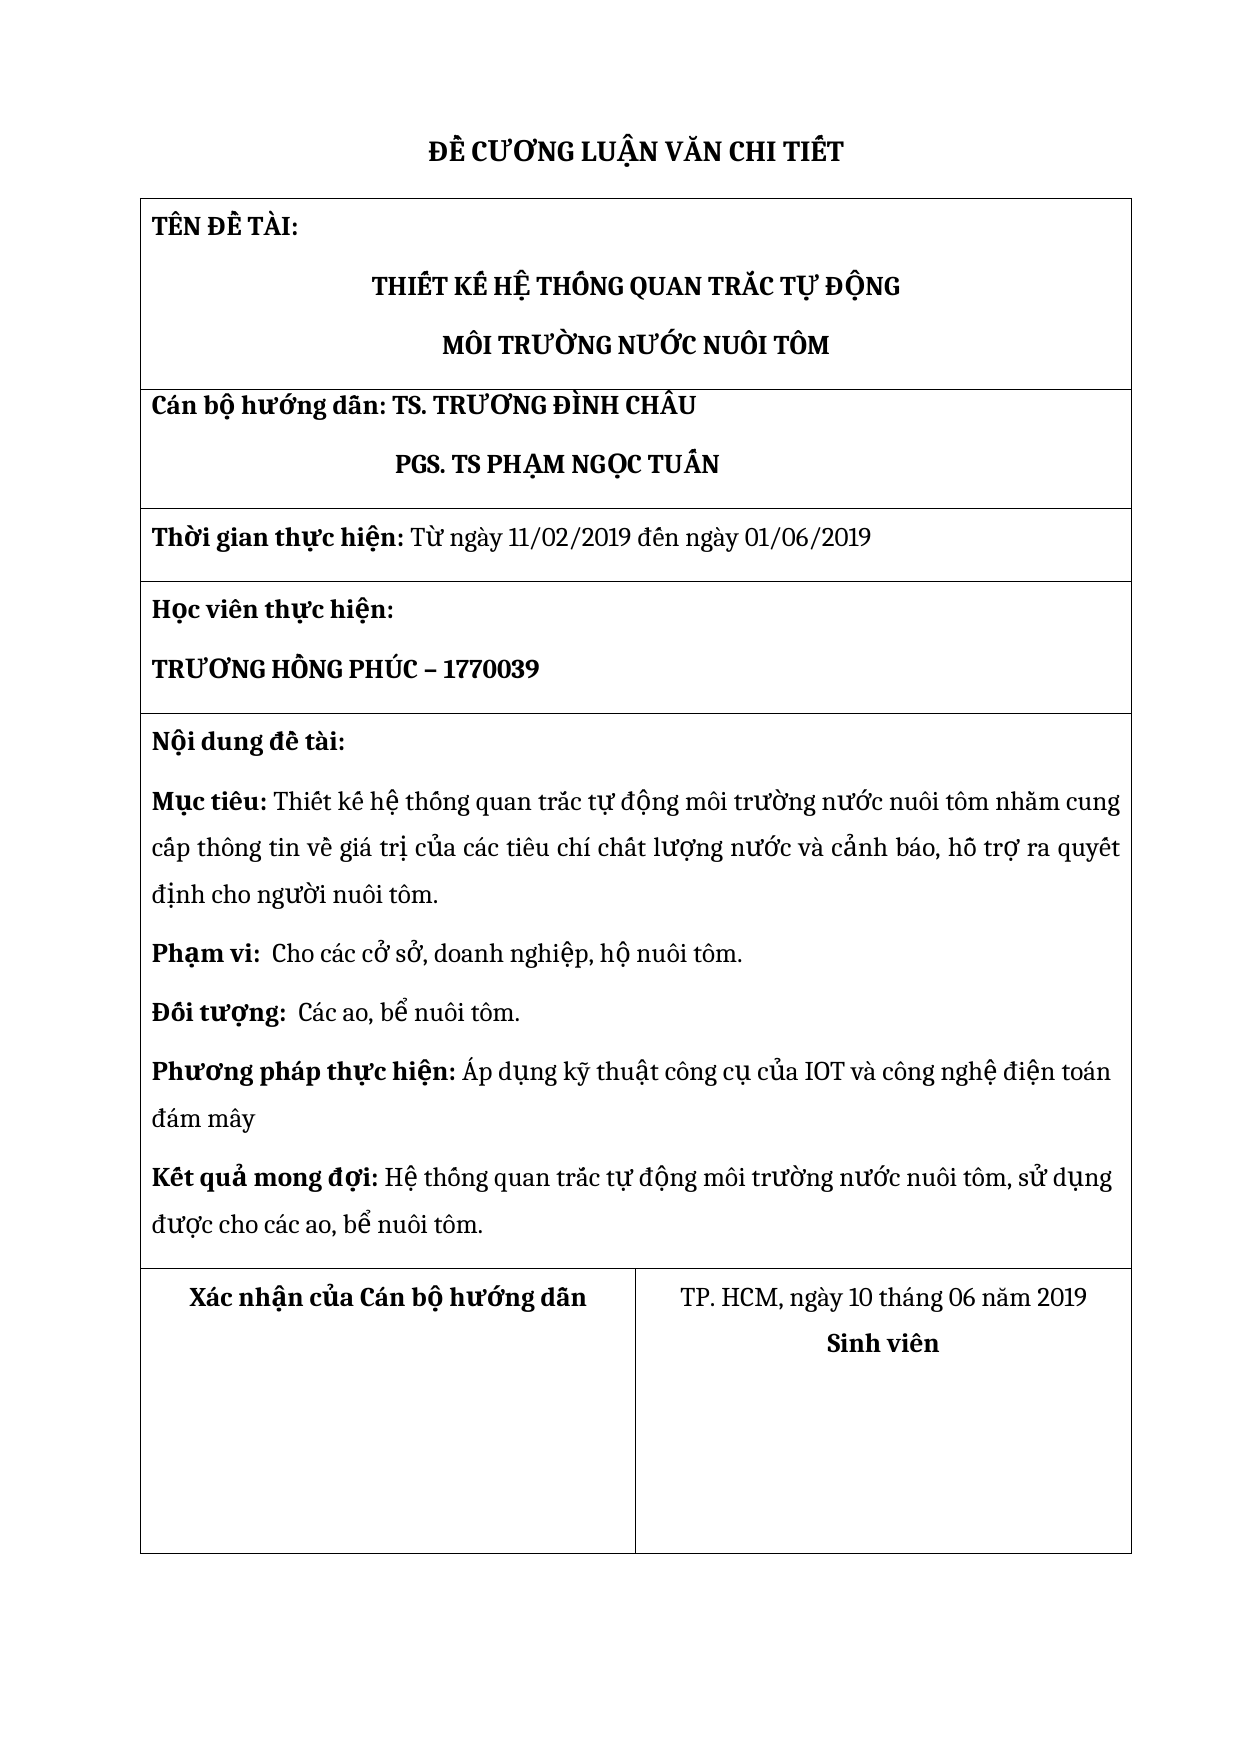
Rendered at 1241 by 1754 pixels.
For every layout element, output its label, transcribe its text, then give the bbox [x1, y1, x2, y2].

table_cell Xác nhận của Cán bộ hướng dẫn [141, 1269, 635, 1552]
table_cell Nội dung đề tài: Mục tiêu: Thiết kế hệ thống quan trắc tự động môi trường nước nuôi tôm nhằm cung cấp thông tin về giá trị của các tiêu chí chất lượng nước và cảnh báo, hỗ trợ ra quyết định cho người nuôi tôm. Phạm vi: Cho các cở sở, doanh nghiệp, hộ nuôi tôm. Đối tượng: Các ao, bể nuôi tôm. Phương pháp thực hiện: Áp dụng kỹ thuật công cụ của IOT và công nghệ điện toán đám mây Kết quả mong đợi: Hệ thống quan trắc tự động môi trường nước nuôi tôm, sử dụng được cho các ao, bể nuôi tôm. [141, 714, 1131, 1268]
table_cell TP. HCM, ngày 10 tháng 06 năm 2019 Sinh viên [636, 1269, 1131, 1552]
table_cell Thời gian thực hiện: Từ ngày 11/02/2019 đến ngày 01/06/2019 [141, 509, 1131, 581]
text ĐỀ CƯƠNG LUẬN VĂN CHI TIẾT [150, 135, 1122, 168]
table_header TÊN ĐỀ TÀI: THIẾT KẾ HỆ THỐNG QUAN TRẮC TỰ ĐỘNG MÔI TRƯỜNG NƯỚC NUÔI TÔM [141, 199, 1131, 389]
table_cell Học viên thực hiện: TRƯƠNG HỒNG PHÚC – 1770039 [141, 582, 1131, 713]
table_cell Cán bộ hướng dẫn: TS. TRƯƠNG ĐÌNH CHÂU PGS. TS PHẠM NGỌC TUẤN [141, 390, 1131, 508]
